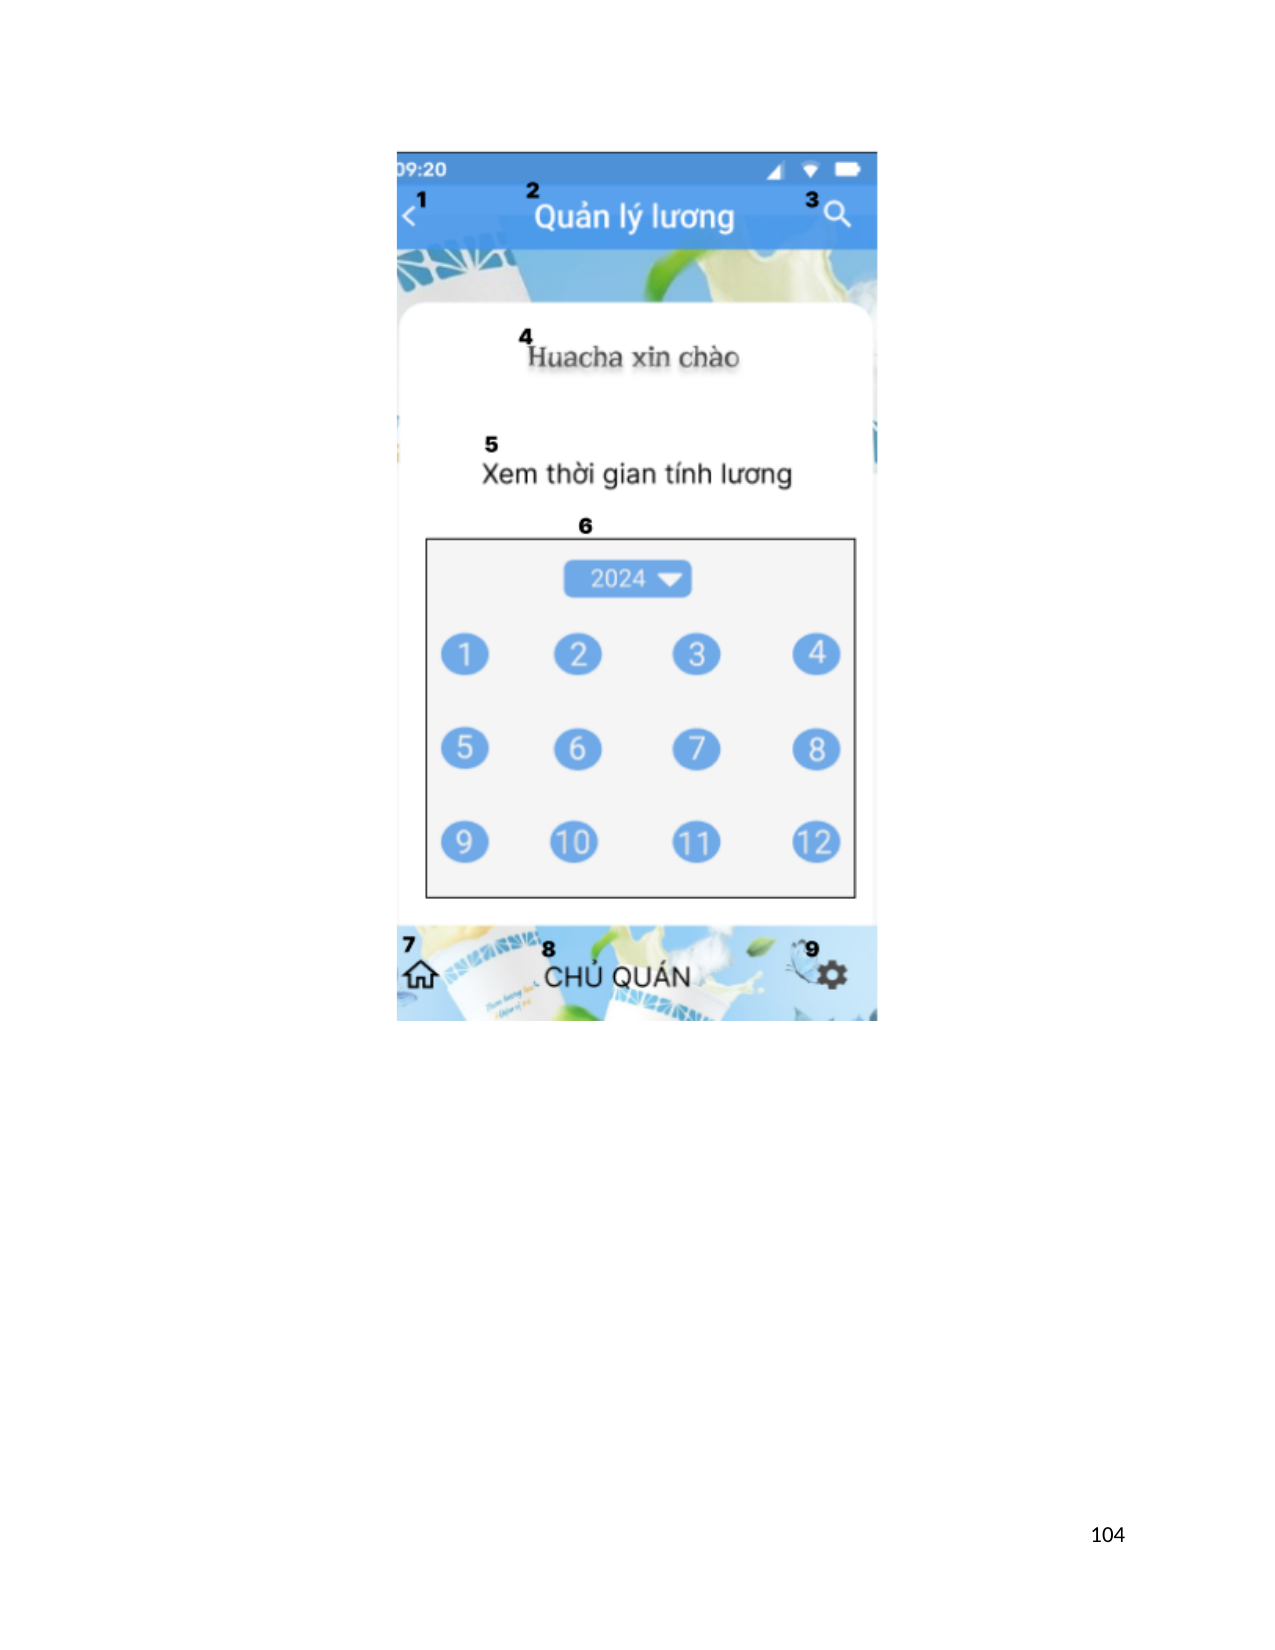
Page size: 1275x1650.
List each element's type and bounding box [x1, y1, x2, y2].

picture [396, 150, 879, 1021]
